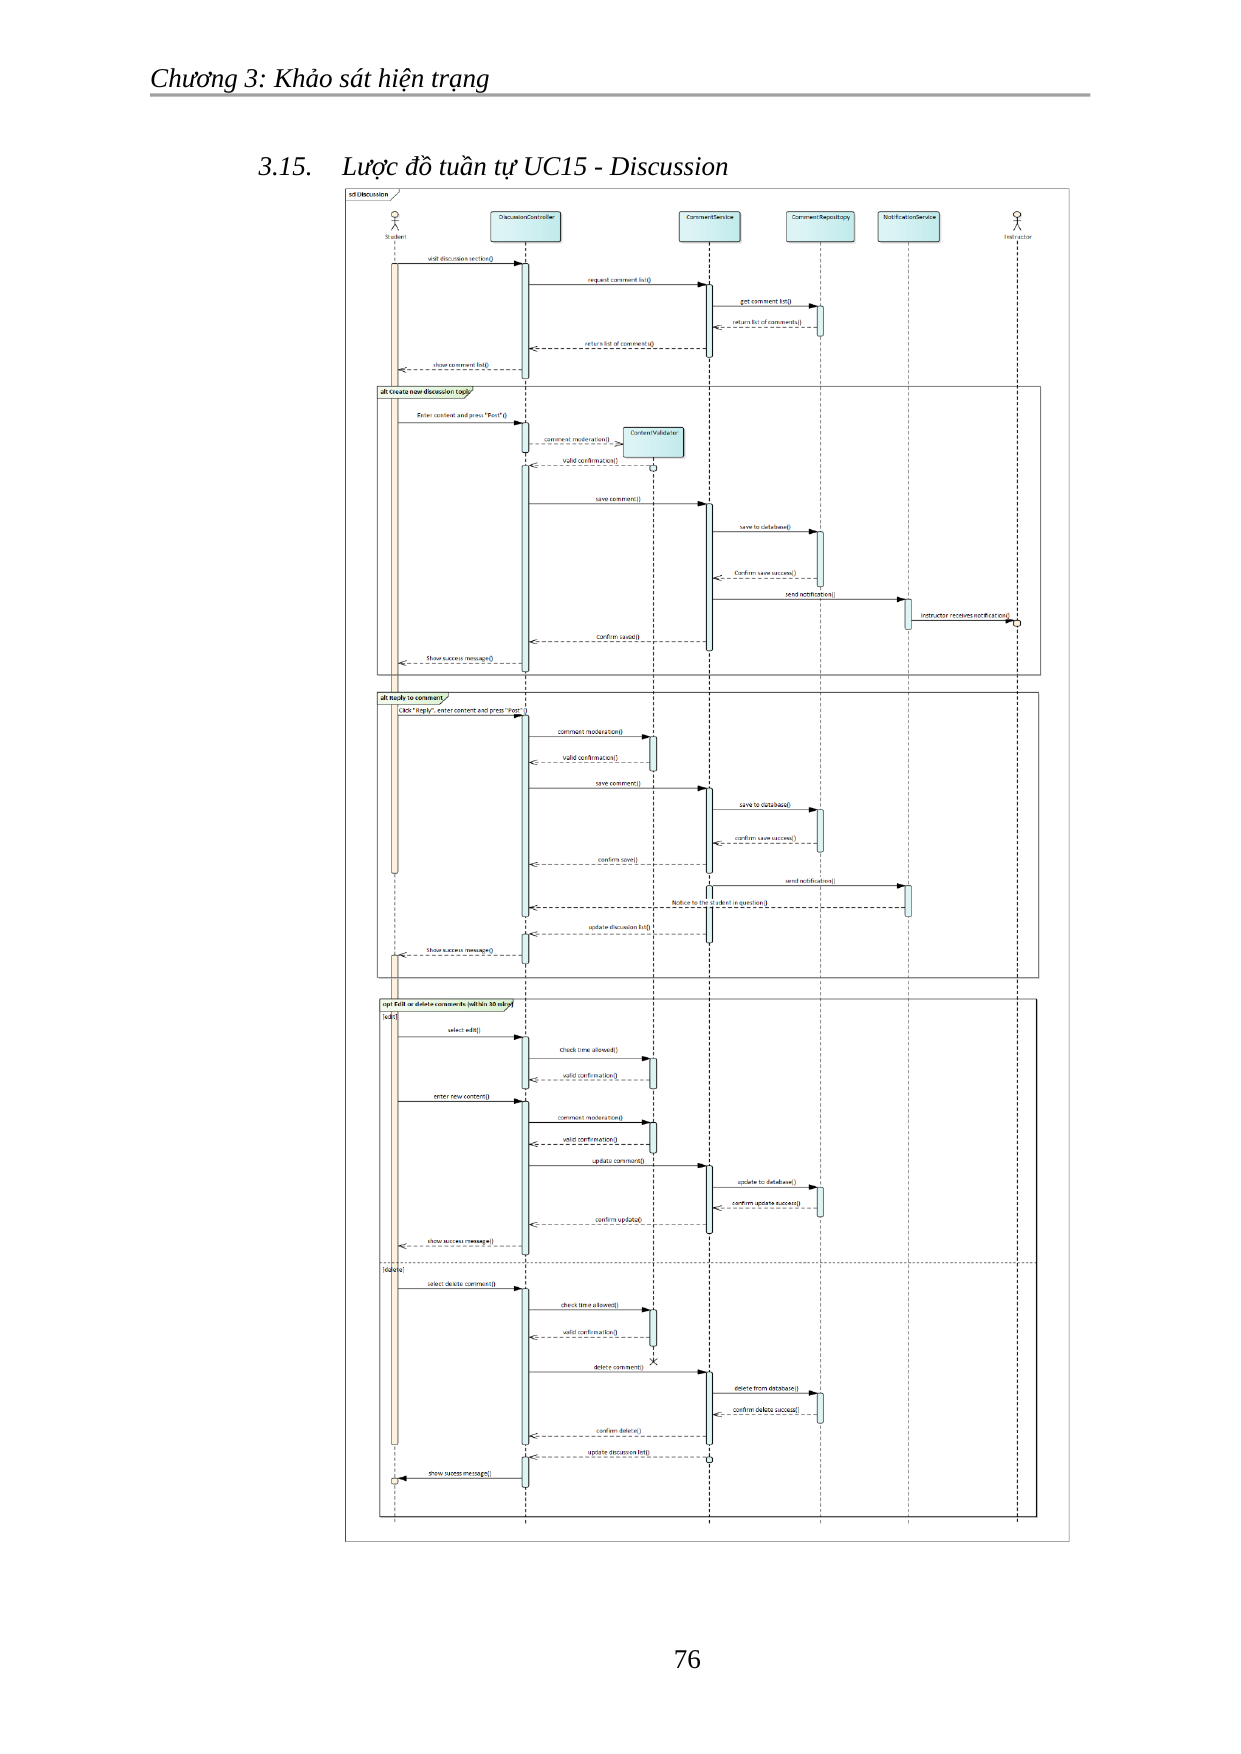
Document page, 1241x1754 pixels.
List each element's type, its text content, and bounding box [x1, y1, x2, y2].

subtitle Lược đồ tuần tự UC15 - Discussion [312, 150, 1090, 181]
picture [341, 185, 1072, 1545]
